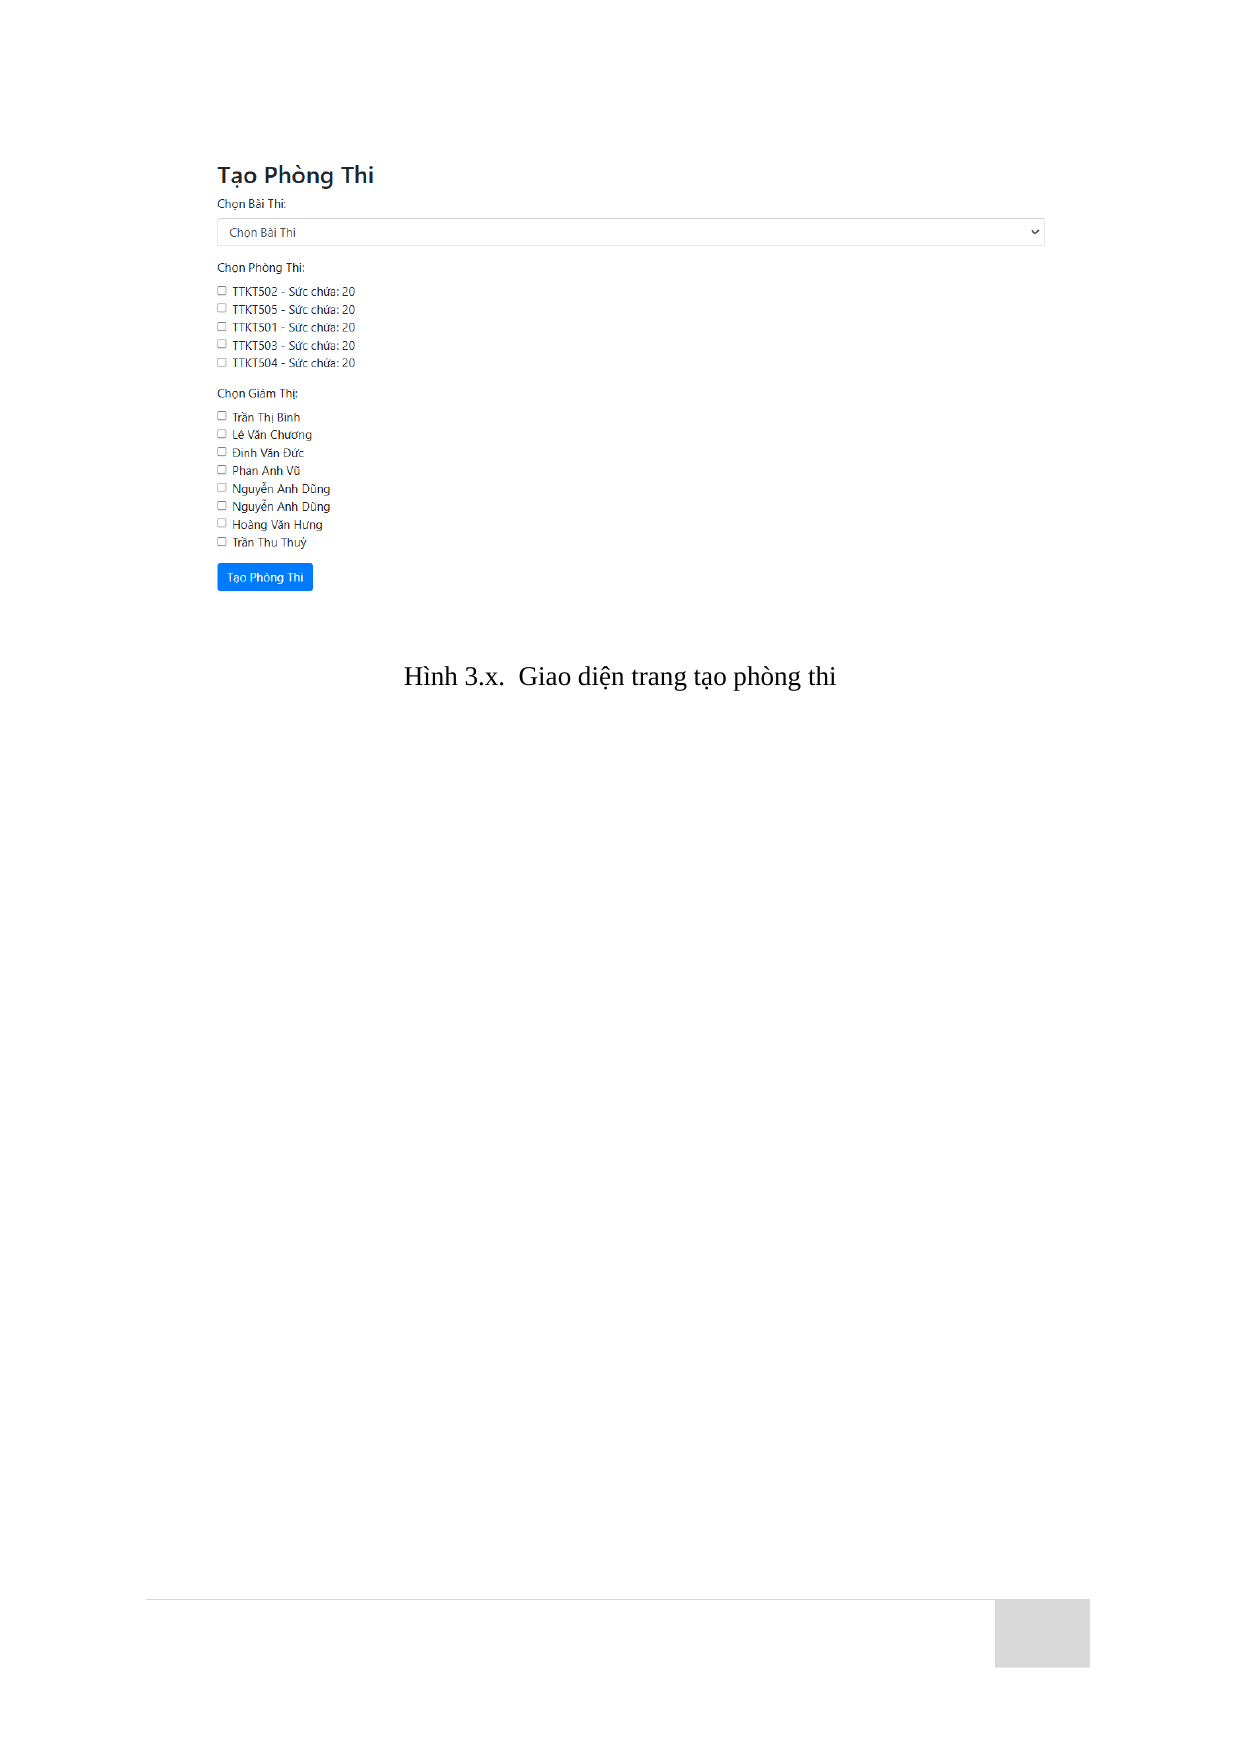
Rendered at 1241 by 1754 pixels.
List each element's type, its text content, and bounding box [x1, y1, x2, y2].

picture [155, 150, 1085, 622]
text Hình 3.x. Giao diện trang tạo phòng thi [150, 660, 1090, 691]
